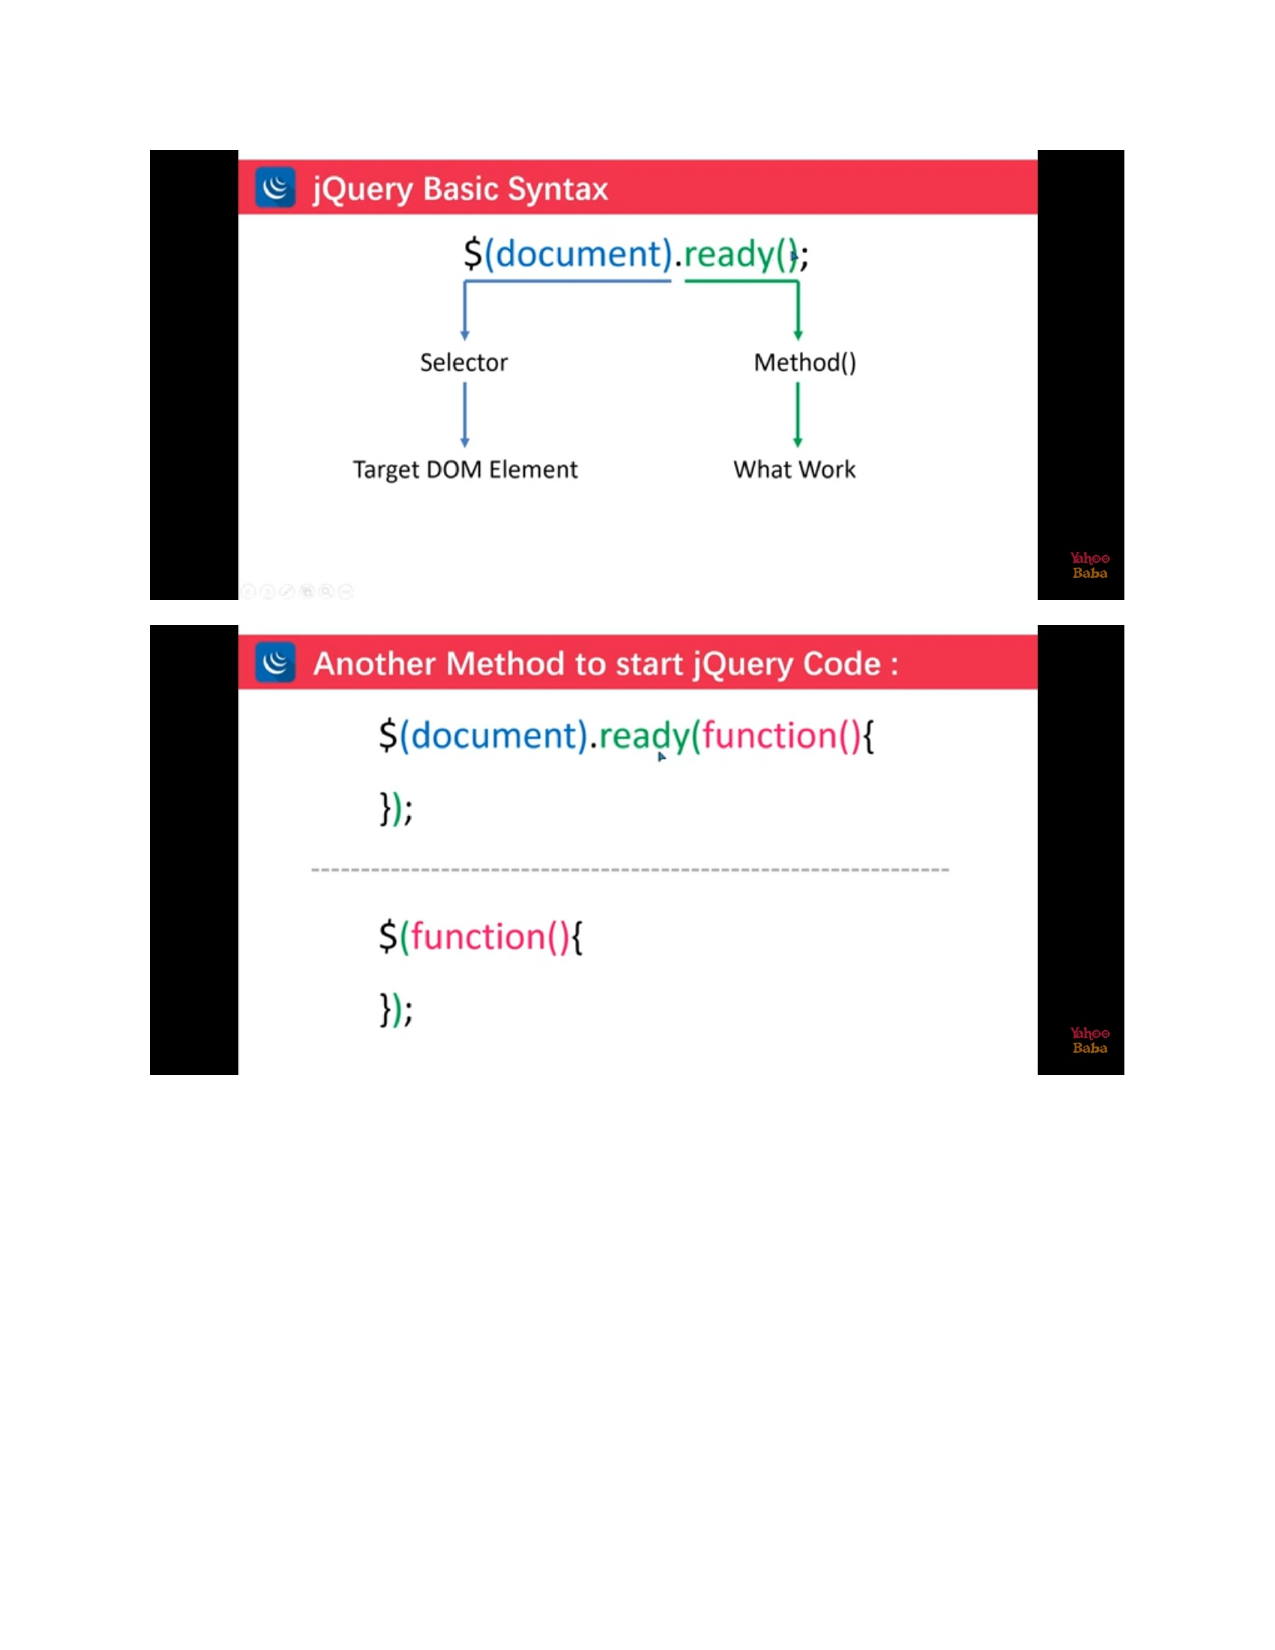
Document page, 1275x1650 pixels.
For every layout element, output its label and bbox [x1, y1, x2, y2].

picture [150, 150, 1125, 600]
picture [150, 625, 1125, 1075]
